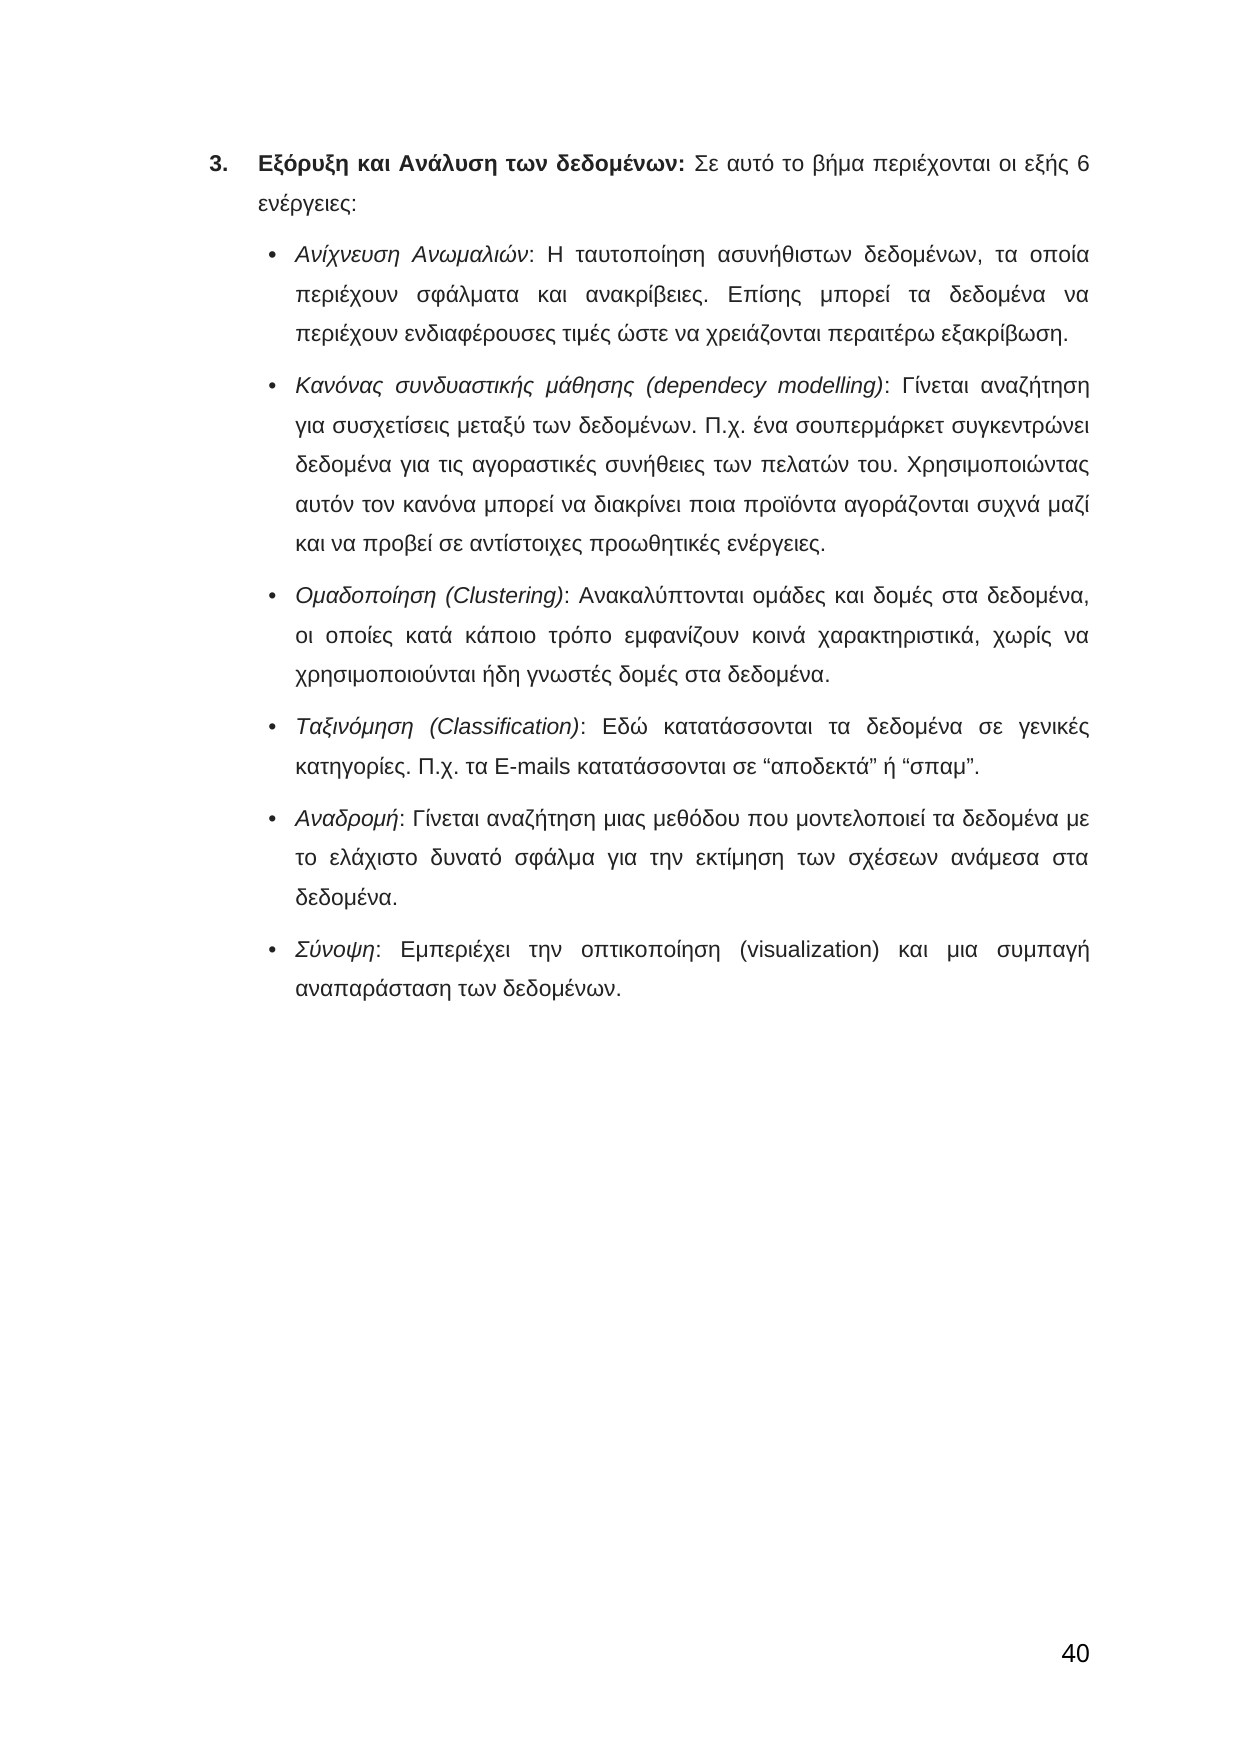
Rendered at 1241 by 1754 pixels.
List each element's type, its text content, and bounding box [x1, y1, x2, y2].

list Ανίχνευση Ανωμαλιών: Η ταυτοποίηση ασυνήθιστων δεδομένων, τα οποία περιέχουν σφάλματα και ανακρίβειες. Επίσης μπορεί τα δεδομένα να περιέχουν ενδιαφέρουσες τιμές ώστε να χρειάζονται περαιτέρω εξακρίβωση. [268, 241, 1090, 347]
list Ταξινόμηση (Classification): Εδώ κατατάσσονται τα δεδομένα σε γενικές κατηγορίες. Π.χ. τα E-mails κατατάσσονται σε “αποδεκτά” ή “σπαμ”. [268, 713, 1090, 779]
list Ομαδοποίηση (Clustering): Ανακαλύπτονται ομάδες και δομές στα δεδομένα, οι οποίες κατά κάποιο τρόπο εμφανίζουν κοινά χαρακτηριστικά, χωρίς να χρησιμοποιούνται ήδη γνωστές δομές στα δεδομένα. [268, 582, 1090, 688]
list Σύνοψη: Εμπεριέχει την οπτικοποίηση (visualization) και μια συμπαγή αναπαράσταση των δεδομένων. [268, 936, 1090, 1001]
list Κανόνας συνδυαστικής μάθησης (dependecy modelling): Γίνεται αναζήτηση για συσχετίσεις μεταξύ των δεδομένων. Π.χ. ένα σουπερμάρκετ συγκεντρώνει δεδομένα για τις αγοραστικές συνήθειες των πελατών του. Χρησιμοποιώντας αυτόν τον κανόνα μπορεί να διακρίνει ποια προϊόντα αγοράζονται συχνά μαζί και να προβεί σε αντίστοιχες προωθητικές ενέργειες. [268, 372, 1090, 557]
list Αναδρομή: Γίνεται αναζήτηση μιας μεθόδου που μοντελοποιεί τα δεδομένα με το ελάχιστο δυνατό σφάλμα για την εκτίμηση των σχέσεων ανάμεσα στα δεδομένα. [268, 805, 1090, 910]
list Εξόρυξη και Ανάλυση των δεδομένων: Σε αυτό το βήμα περιέχονται οι εξής 6 ενέργειες: [209, 150, 1090, 216]
